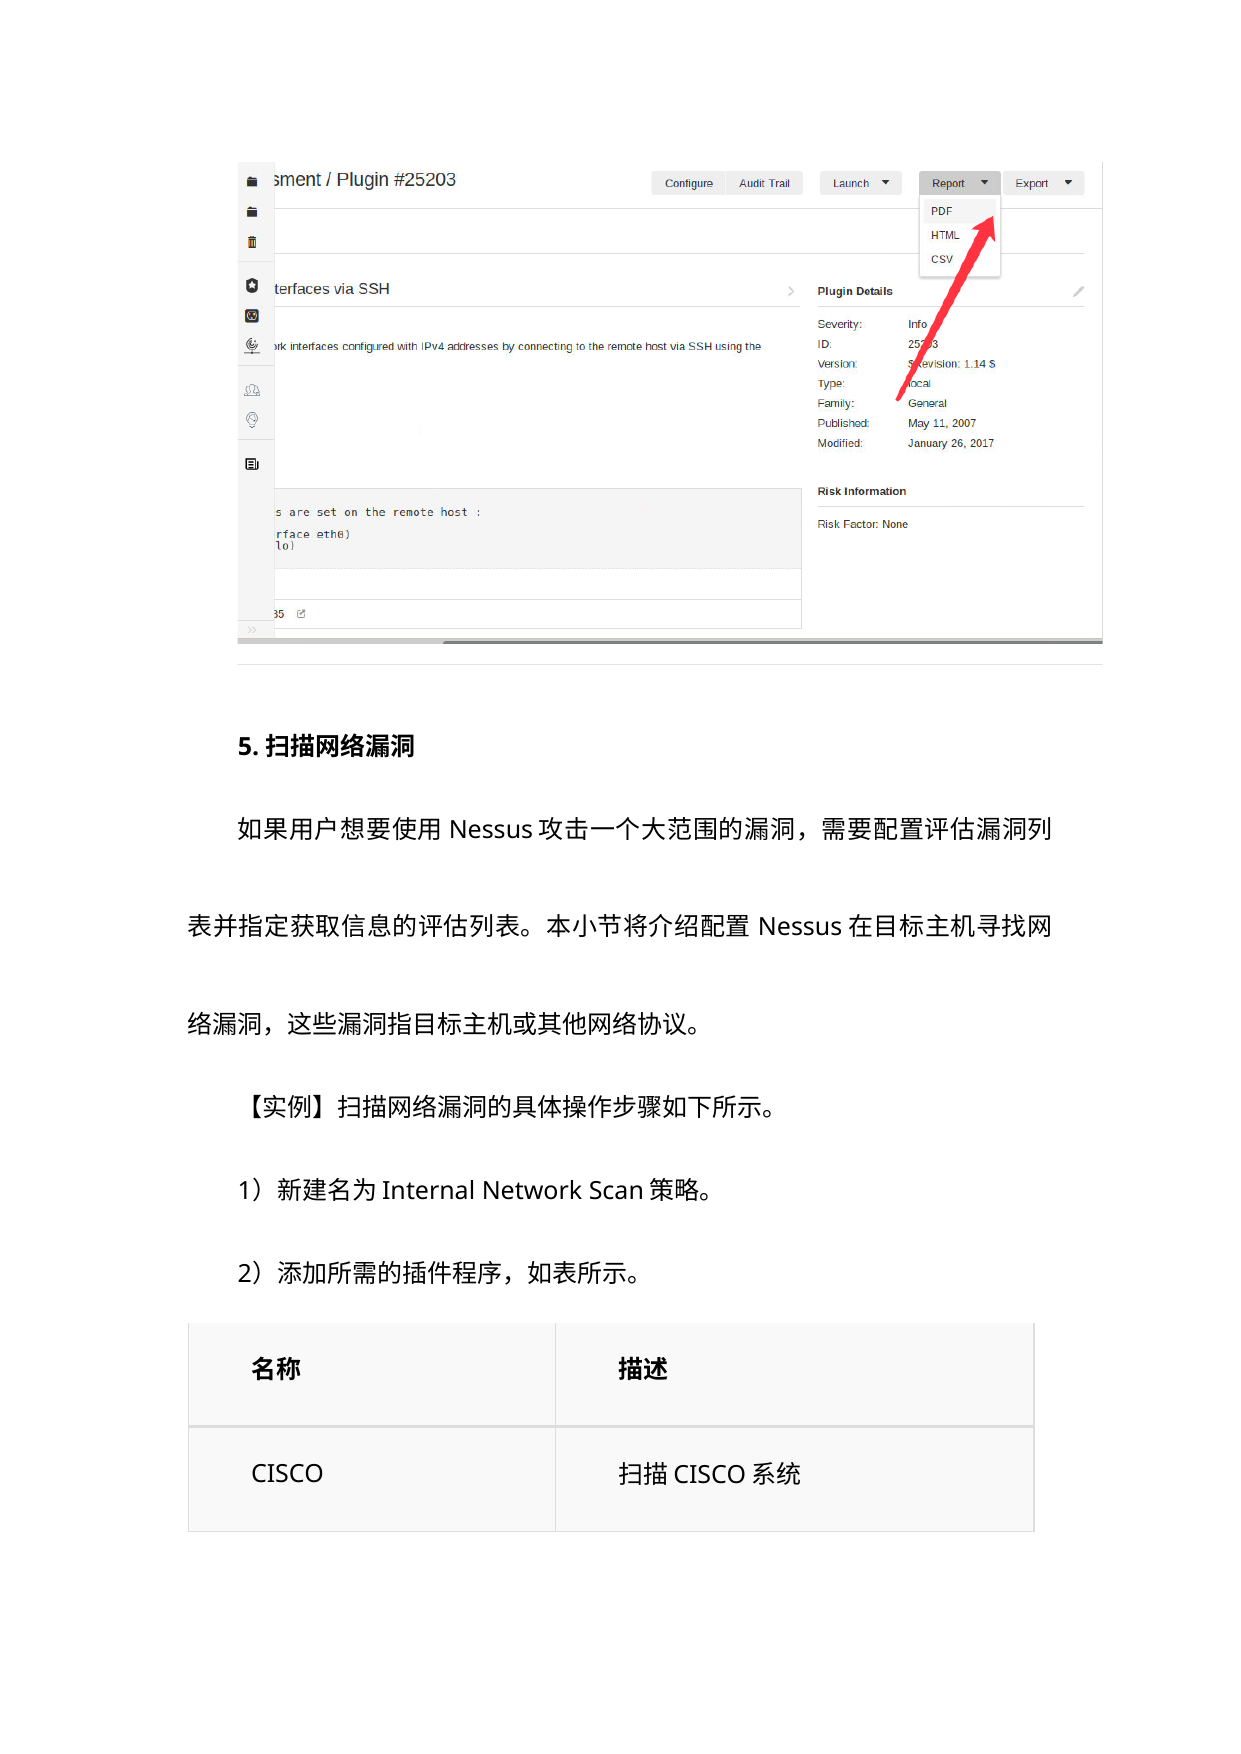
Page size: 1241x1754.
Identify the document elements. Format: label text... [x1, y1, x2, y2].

table_cell 扫描CISCO系统 [556, 1428, 1033, 1531]
text 【实例】扫描网络漏洞的具体操作步骤如下所示。 [187, 1073, 1053, 1138]
text 2）添加所需的插件程序，如表所示。 [187, 1239, 1053, 1304]
table_header 名称 [189, 1323, 555, 1425]
text 5. 扫描网络漏洞 [187, 712, 1053, 777]
table_header 描述 [556, 1323, 1033, 1425]
table_cell CISCO [189, 1428, 555, 1531]
picture [237, 162, 1103, 644]
text 如果用户想要使用Nessus攻击一个大范围的漏洞，需要配置评估漏洞列表并指定获取信息的评估列表。本小节将介绍配置Nessus在目标主机寻找网络漏洞，这些漏洞指目标主机或其他网络协议。 [187, 795, 1053, 1055]
text 1）新建名为Internal Network Scan策略。 [187, 1156, 1053, 1221]
